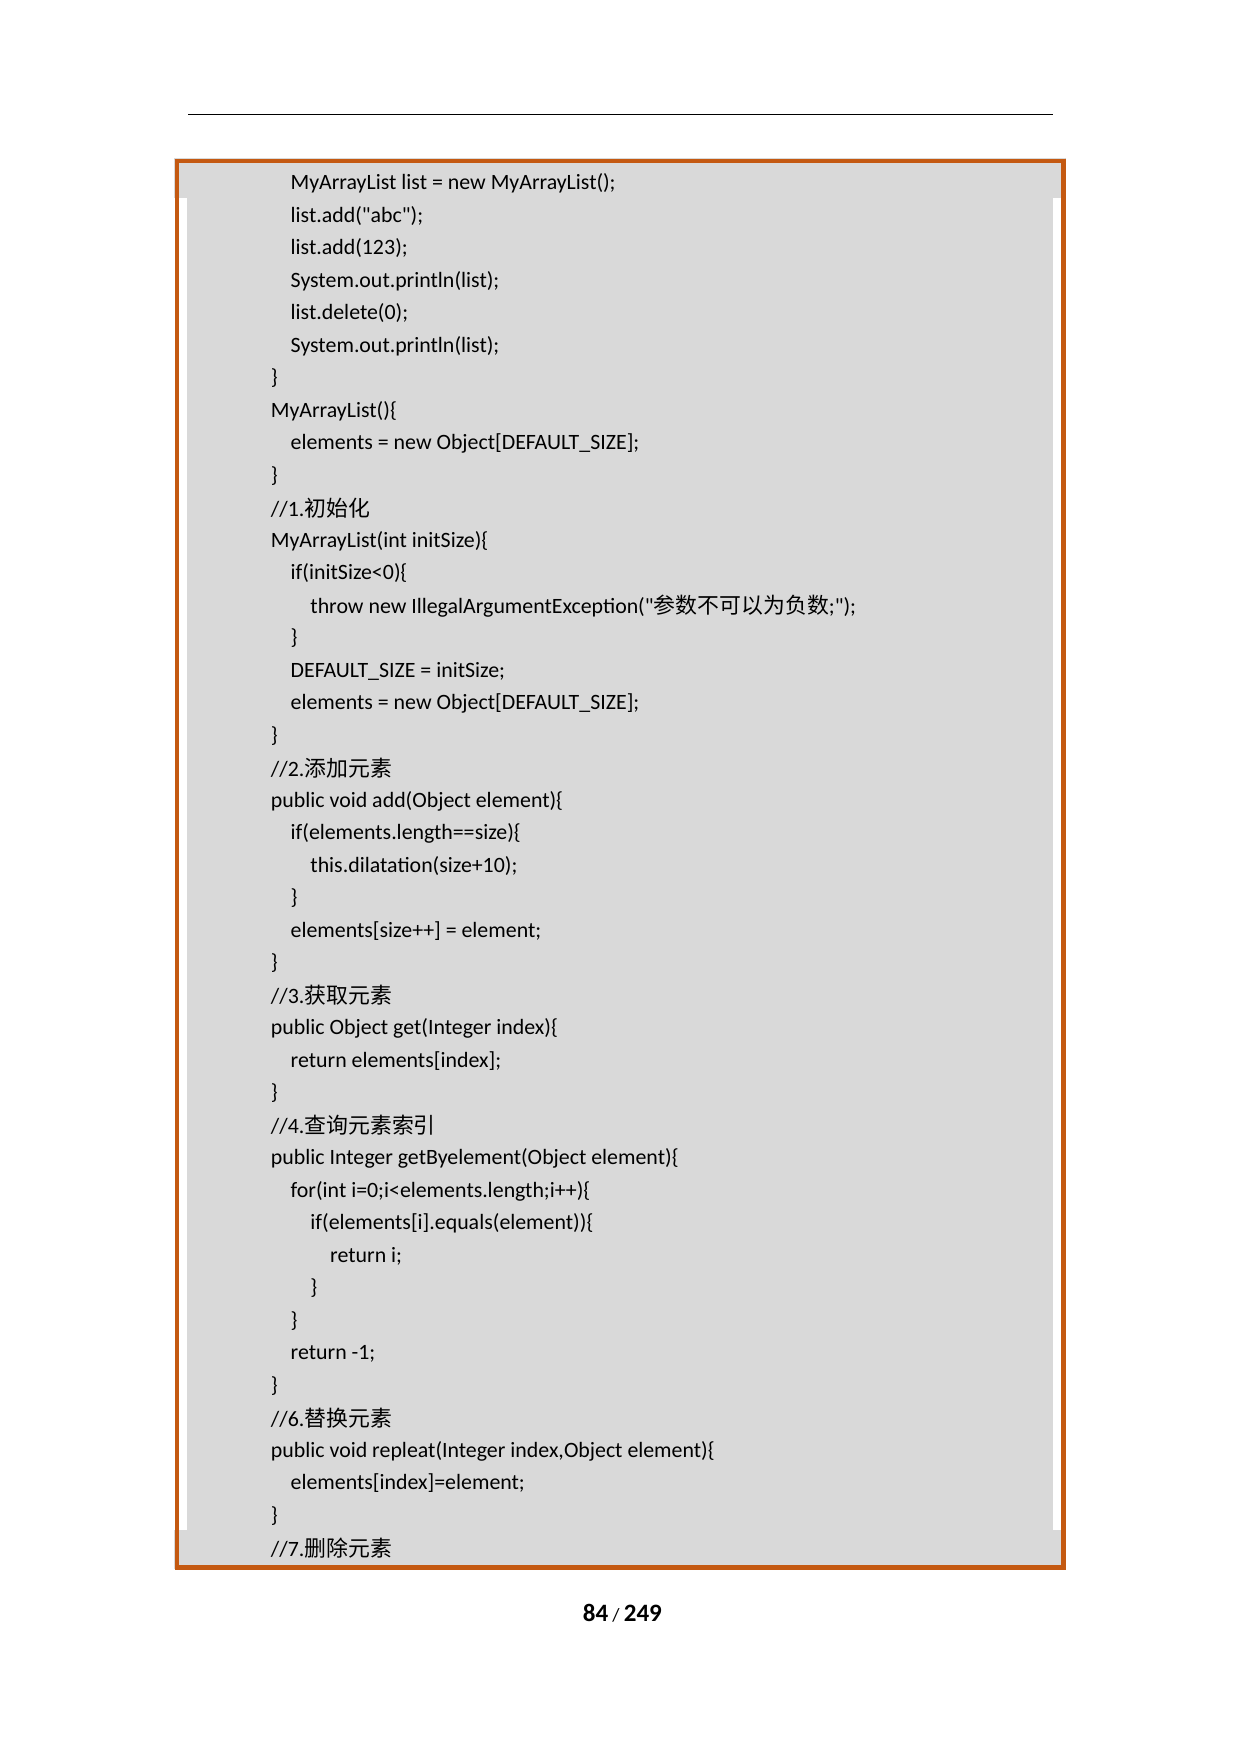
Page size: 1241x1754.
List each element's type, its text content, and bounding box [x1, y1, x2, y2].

text } [187, 360, 1053, 393]
text //4.查询元素索引 [187, 1108, 1053, 1140]
text throw new IllegalArgumentException("参数不可以为负数;"); [187, 588, 1053, 620]
text public Integer getByelement(Object element){ [187, 1140, 1053, 1173]
text } [187, 880, 1053, 913]
text list.add("abc"); [187, 198, 1053, 230]
text if(initSize<0){ [187, 555, 1053, 588]
text elements[size++] = element; [187, 913, 1053, 945]
text if(elements[i].equals(element)){ [187, 1205, 1053, 1238]
text } [187, 1303, 1053, 1335]
text MyArrayList(int initSize){ [187, 523, 1053, 555]
text elements[index]=element; [187, 1465, 1053, 1498]
text } [187, 1075, 1053, 1108]
text System.out.println(list); [187, 263, 1053, 295]
text public void repleat(Integer index,Object element){ [187, 1433, 1053, 1465]
text } [187, 458, 1053, 490]
text return i; [187, 1238, 1053, 1270]
text MyArrayList(){ [187, 393, 1053, 425]
text list.delete(0); [187, 295, 1053, 328]
text return elements[index]; [187, 1043, 1053, 1075]
text list.add(123); [187, 230, 1053, 263]
text System.out.println(list); [187, 328, 1053, 360]
text } [187, 945, 1053, 978]
text elements = new Object[DEFAULT_SIZE]; [187, 425, 1053, 458]
text this.dilatation(size+10); [187, 848, 1053, 880]
text elements = new Object[DEFAULT_SIZE]; [187, 685, 1053, 718]
text MyArrayList list = new MyArrayList(); [179, 163, 1061, 198]
text for(int i=0;i<elements.length;i++){ [187, 1173, 1053, 1205]
text DEFAULT_SIZE = initSize; [187, 653, 1053, 685]
text return -1; [187, 1335, 1053, 1368]
text } [187, 620, 1053, 653]
text //6.替换元素 [187, 1400, 1053, 1433]
text public void add(Object element){ [187, 783, 1053, 815]
text } [187, 1368, 1053, 1400]
text public Object get(Integer index){ [187, 1010, 1053, 1043]
text //1.初始化 [187, 490, 1053, 523]
text //2.添加元素 [187, 750, 1053, 783]
text if(elements.length==size){ [187, 815, 1053, 848]
text //3.获取元素 [187, 978, 1053, 1010]
text } [187, 718, 1053, 750]
text } [187, 1270, 1053, 1303]
text } [187, 1498, 1053, 1523]
text //7.删除元素 [179, 1523, 1061, 1565]
